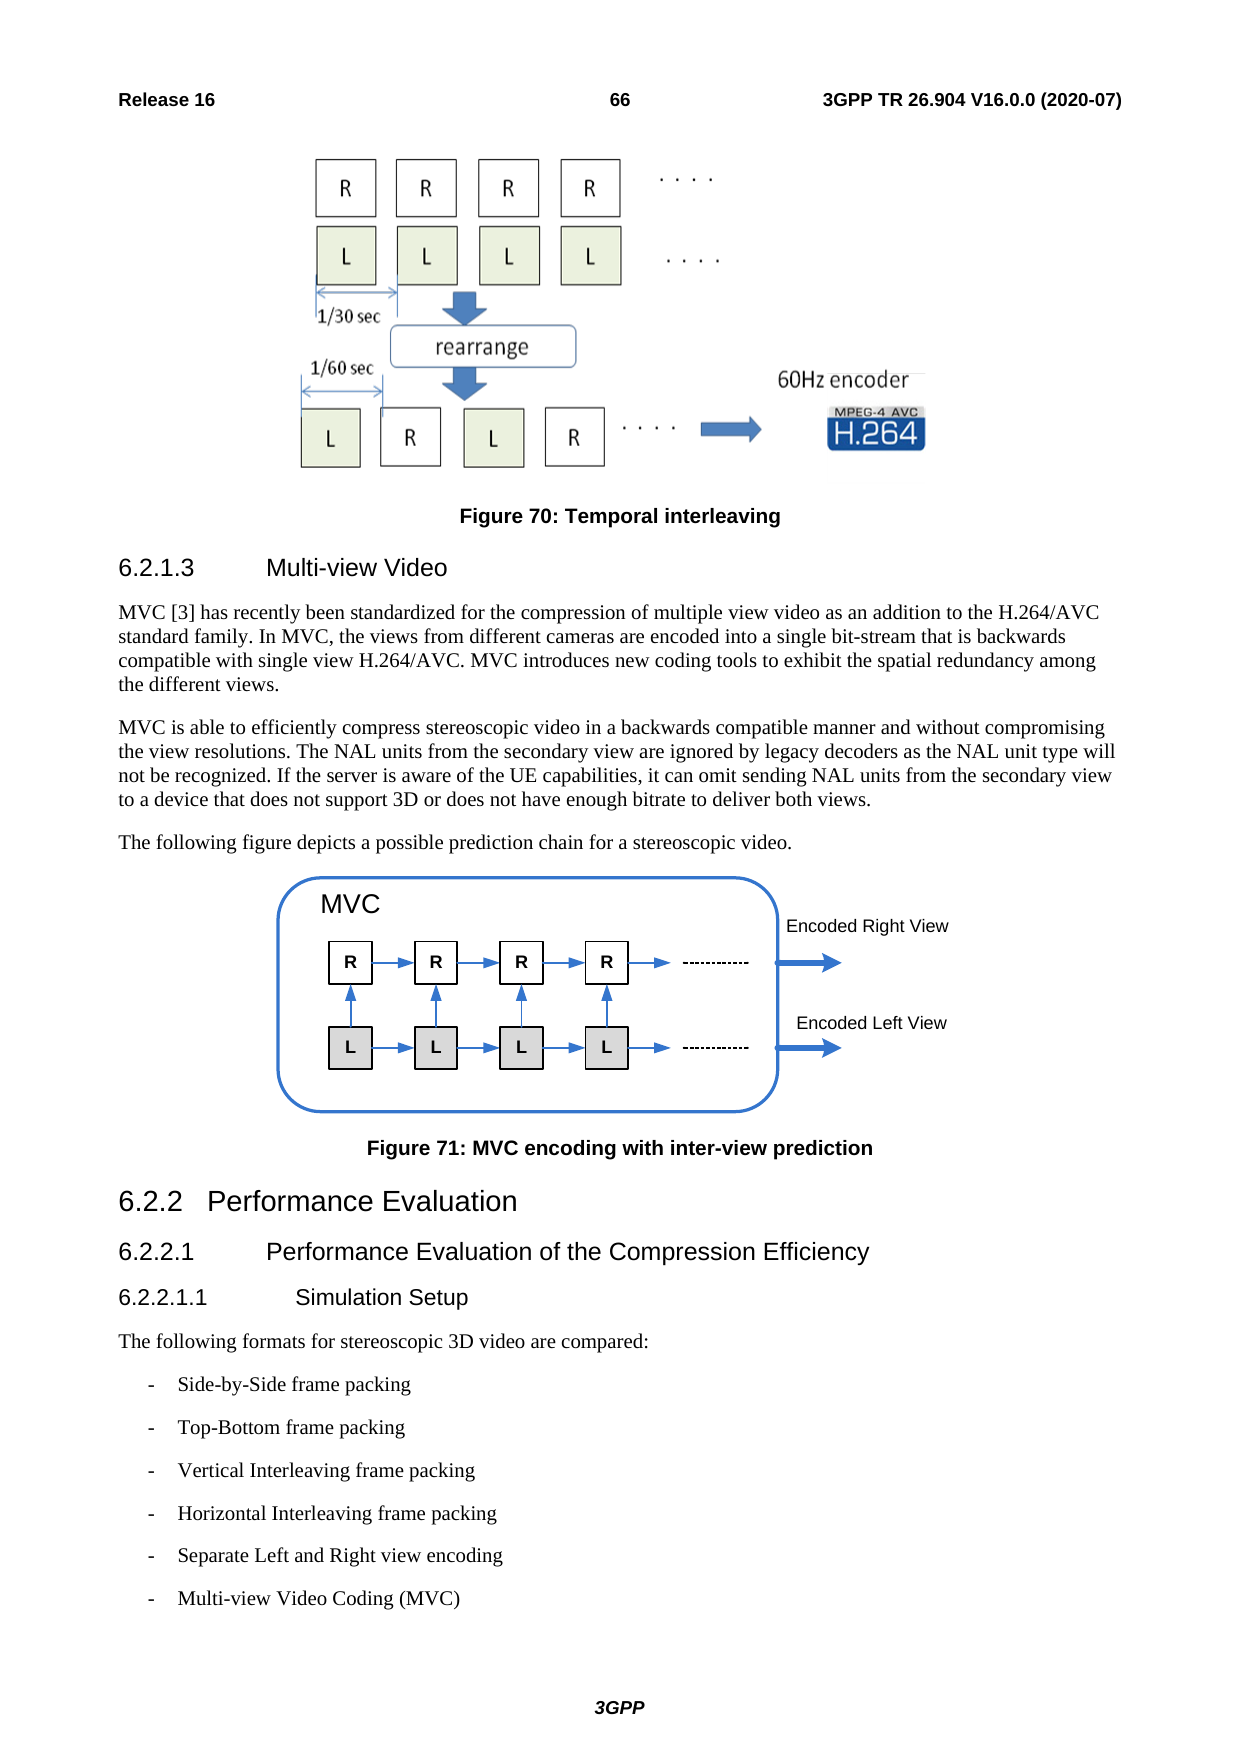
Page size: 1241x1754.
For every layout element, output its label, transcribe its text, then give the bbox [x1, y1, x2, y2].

subtitle 6.2.1.3 Multi-view Video [118, 552, 1122, 581]
subtitle 6.2.2.1 Performance Evaluation of the Compression Efficiency [118, 1237, 1122, 1265]
text - Horizontal Interleaving frame packing [148, 1501, 1122, 1524]
text - Separate Left and Right view encoding [148, 1543, 1122, 1567]
text - Multi-view Video Coding (MVC) [148, 1586, 1122, 1610]
picture [298, 158, 929, 484]
text - Vertical Interleaving frame packing [148, 1458, 1122, 1482]
text Figure 70: Temporal interleaving [118, 503, 1122, 527]
text MVC [3] has recently been standardized for the compression of multiple view video as an addition to the H.264/AVC standard family. In MVC, the views from different cameras are encoded into a single bit-stream that is backwards compatible with single view H.264/AVC. MVC introduces new coding tools to exhibit the spatial redundancy among the different views. [118, 600, 1122, 696]
text - Top-Bottom frame packing [148, 1415, 1122, 1439]
text The following formats for stereoscopic 3D video are compared: [118, 1329, 1122, 1353]
text - Side-by-Side frame packing [148, 1372, 1122, 1396]
subtitle 6.2.2 Performance Evaluation [118, 1184, 1122, 1218]
text MVC is able to efficiently compress stereoscopic video in a backwards compatible manner and without compromising the view resolutions. The NAL units from the secondary view are ignored by legacy decoders as the NAL unit type will not be recognized. If the server is aware of the UE capabilities, it can omit sending NAL units from the secondary view to a device that does not support 3D or does not have enough bitrate to deliver both views. [118, 715, 1122, 811]
subtitle 6.2.2.1.1 Simulation Setup [118, 1284, 1122, 1311]
text The following figure depicts a possible prediction chain for a stereoscopic video. [118, 830, 1122, 854]
text Figure 71: MVC encoding with inter-view prediction [118, 1135, 1122, 1159]
